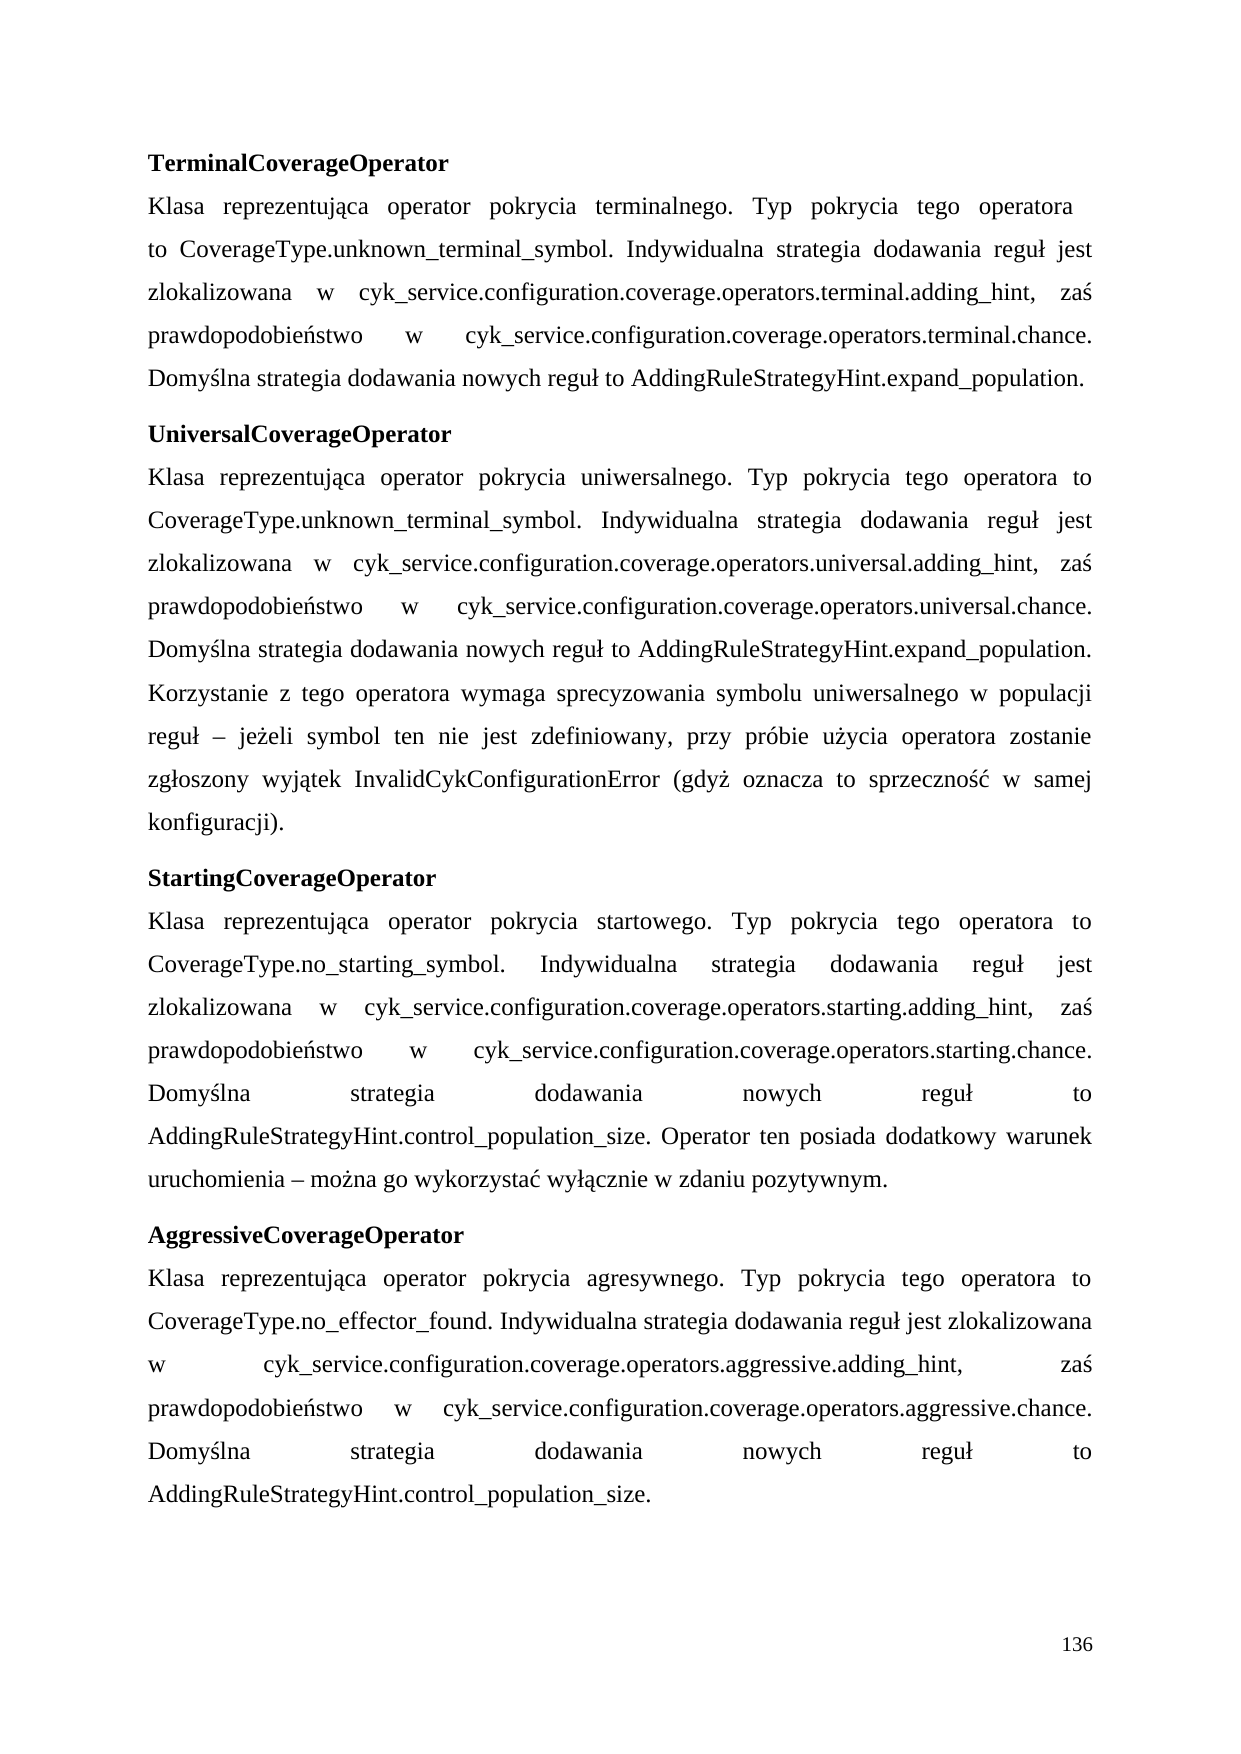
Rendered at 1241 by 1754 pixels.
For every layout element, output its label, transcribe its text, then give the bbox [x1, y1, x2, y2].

text Klasa reprezentująca operator pokrycia startowego. Typ pokrycia tego operatora to CoverageType.no_starting_symbol. Indywidualna strategia dodawania reguł jest zlokalizowana w cyk_service.configuration.coverage.operators.starting.adding_hint, zaś prawdopodobieństwo w cyk_service.configuration.coverage.operators.starting.chance. Domyślna strategia dodawania nowych reguł to AddingRuleStrategyHint.control_population_size. Operator ten posiada dodatkowy warunek uruchomienia – można go wykorzystać wyłącznie w zdaniu pozytywnym. [148, 906, 1093, 1193]
text TerminalCoverageOperator [148, 148, 1093, 176]
text AggressiveCoverageOperator [148, 1220, 1093, 1249]
text Klasa reprezentująca operator pokrycia terminalnego. Typ pokrycia tego operatora to CoverageType.unknown_terminal_symbol. Indywidualna strategia dodawania reguł jest zlokalizowana w cyk_service.configuration.coverage.operators.terminal.adding_hint, zaś prawdopodobieństwo w cyk_service.configuration.coverage.operators.terminal.chance. Domyślna strategia dodawania nowych reguł to AddingRuleStrategyHint.expand_population. [148, 191, 1093, 392]
text Klasa reprezentująca operator pokrycia uniwersalnego. Typ pokrycia tego operatora to CoverageType.unknown_terminal_symbol. Indywidualna strategia dodawania reguł jest zlokalizowana w cyk_service.configuration.coverage.operators.universal.adding_hint, zaś prawdopodobieństwo w cyk_service.configuration.coverage.operators.universal.chance. Domyślna strategia dodawania nowych reguł to AddingRuleStrategyHint.expand_population. Korzystanie z tego operatora wymaga sprecyzowania symbolu uniwersalnego w populacji reguł – jeżeli symbol ten nie jest zdefiniowany, przy próbie użycia operatora zostanie zgłoszony wyjątek InvalidCykConfigurationError (gdyż oznacza to sprzeczność w samej konfiguracji). [148, 462, 1093, 836]
text UniversalCoverageOperator [148, 419, 1093, 448]
text Klasa reprezentująca operator pokrycia agresywnego. Typ pokrycia tego operatora to CoverageType.no_effector_found. Indywidualna strategia dodawania reguł jest zlokalizowana w cyk_service.configuration.coverage.operators.aggressive.adding_hint, zaś prawdopodobieństwo w cyk_service.configuration.coverage.operators.aggressive.chance. Domyślna strategia dodawania nowych reguł to AddingRuleStrategyHint.control_population_size. [148, 1263, 1093, 1508]
text StartingCoverageOperator [148, 863, 1093, 891]
